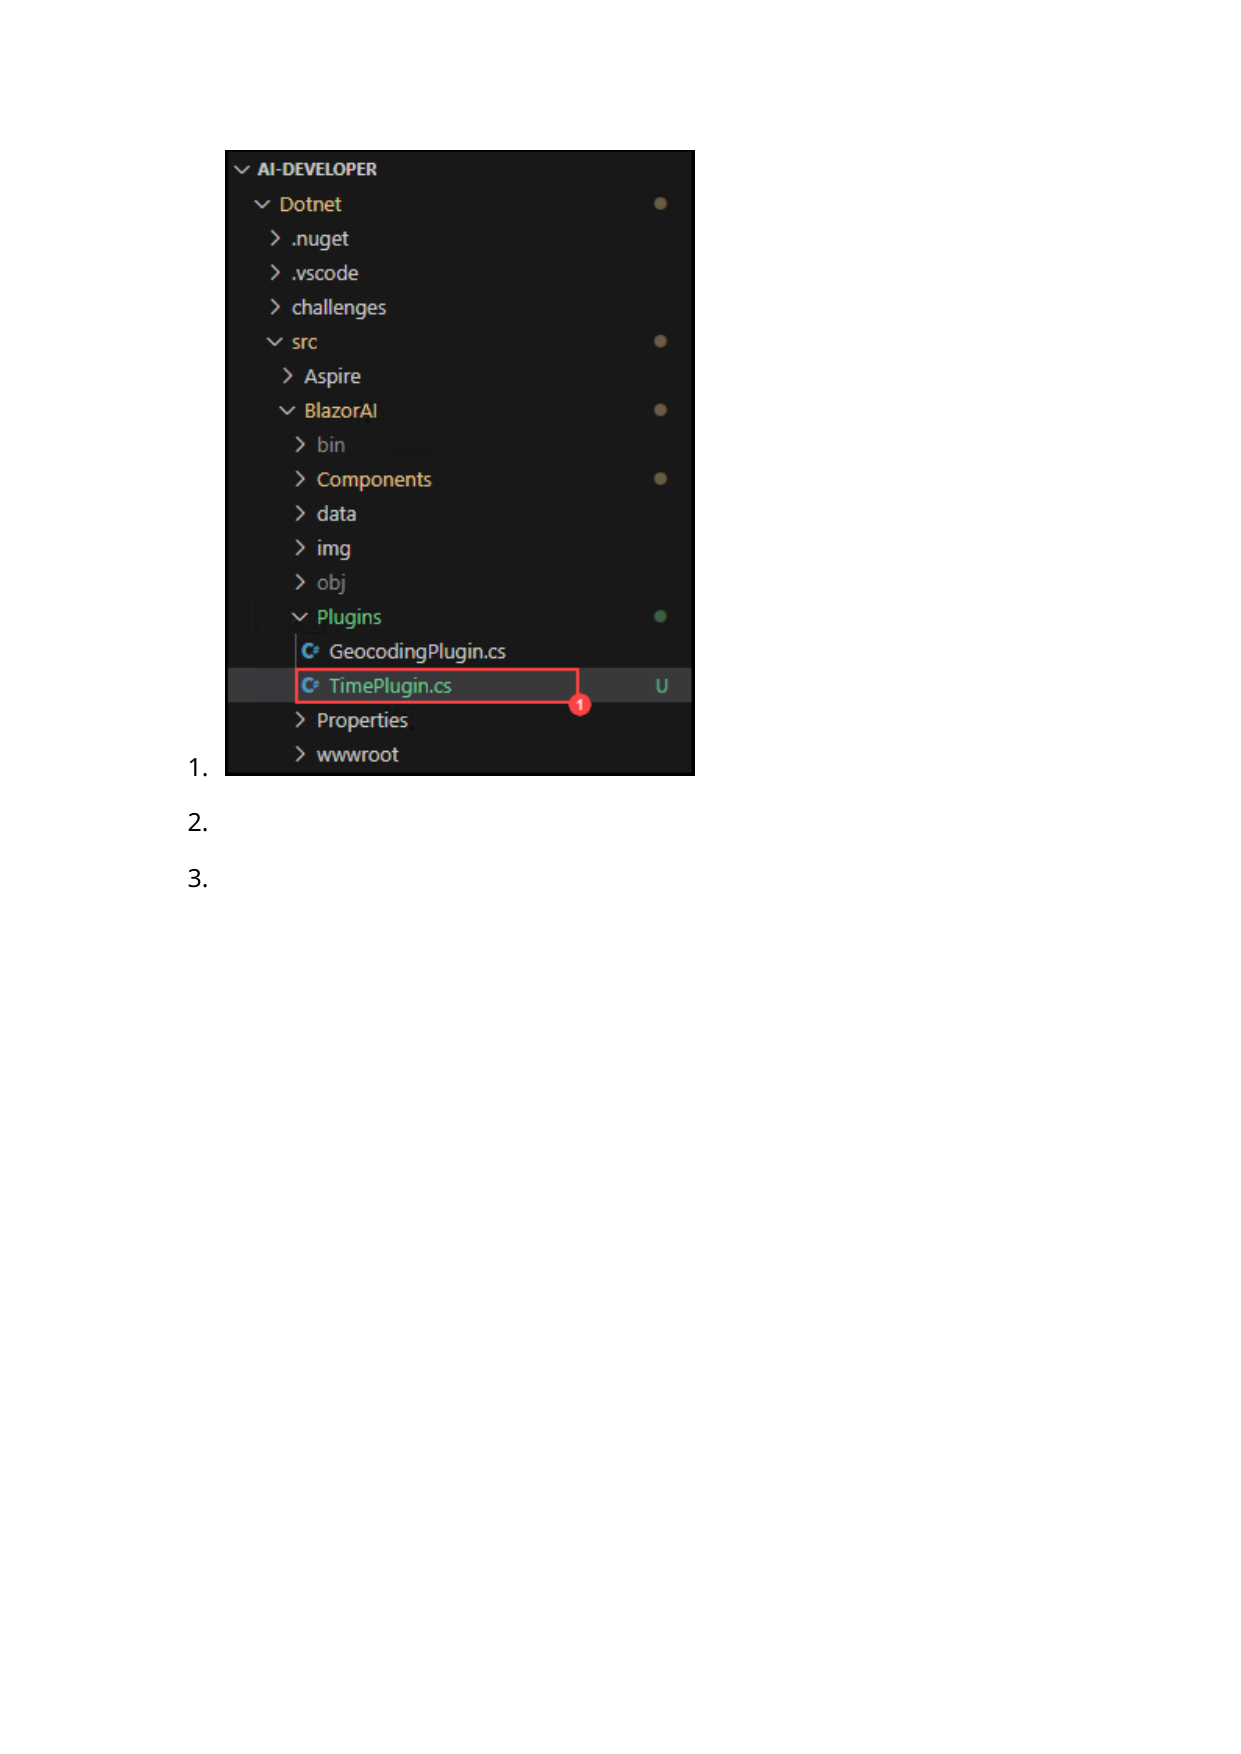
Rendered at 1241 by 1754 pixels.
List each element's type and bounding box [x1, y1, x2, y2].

picture [225, 150, 695, 776]
